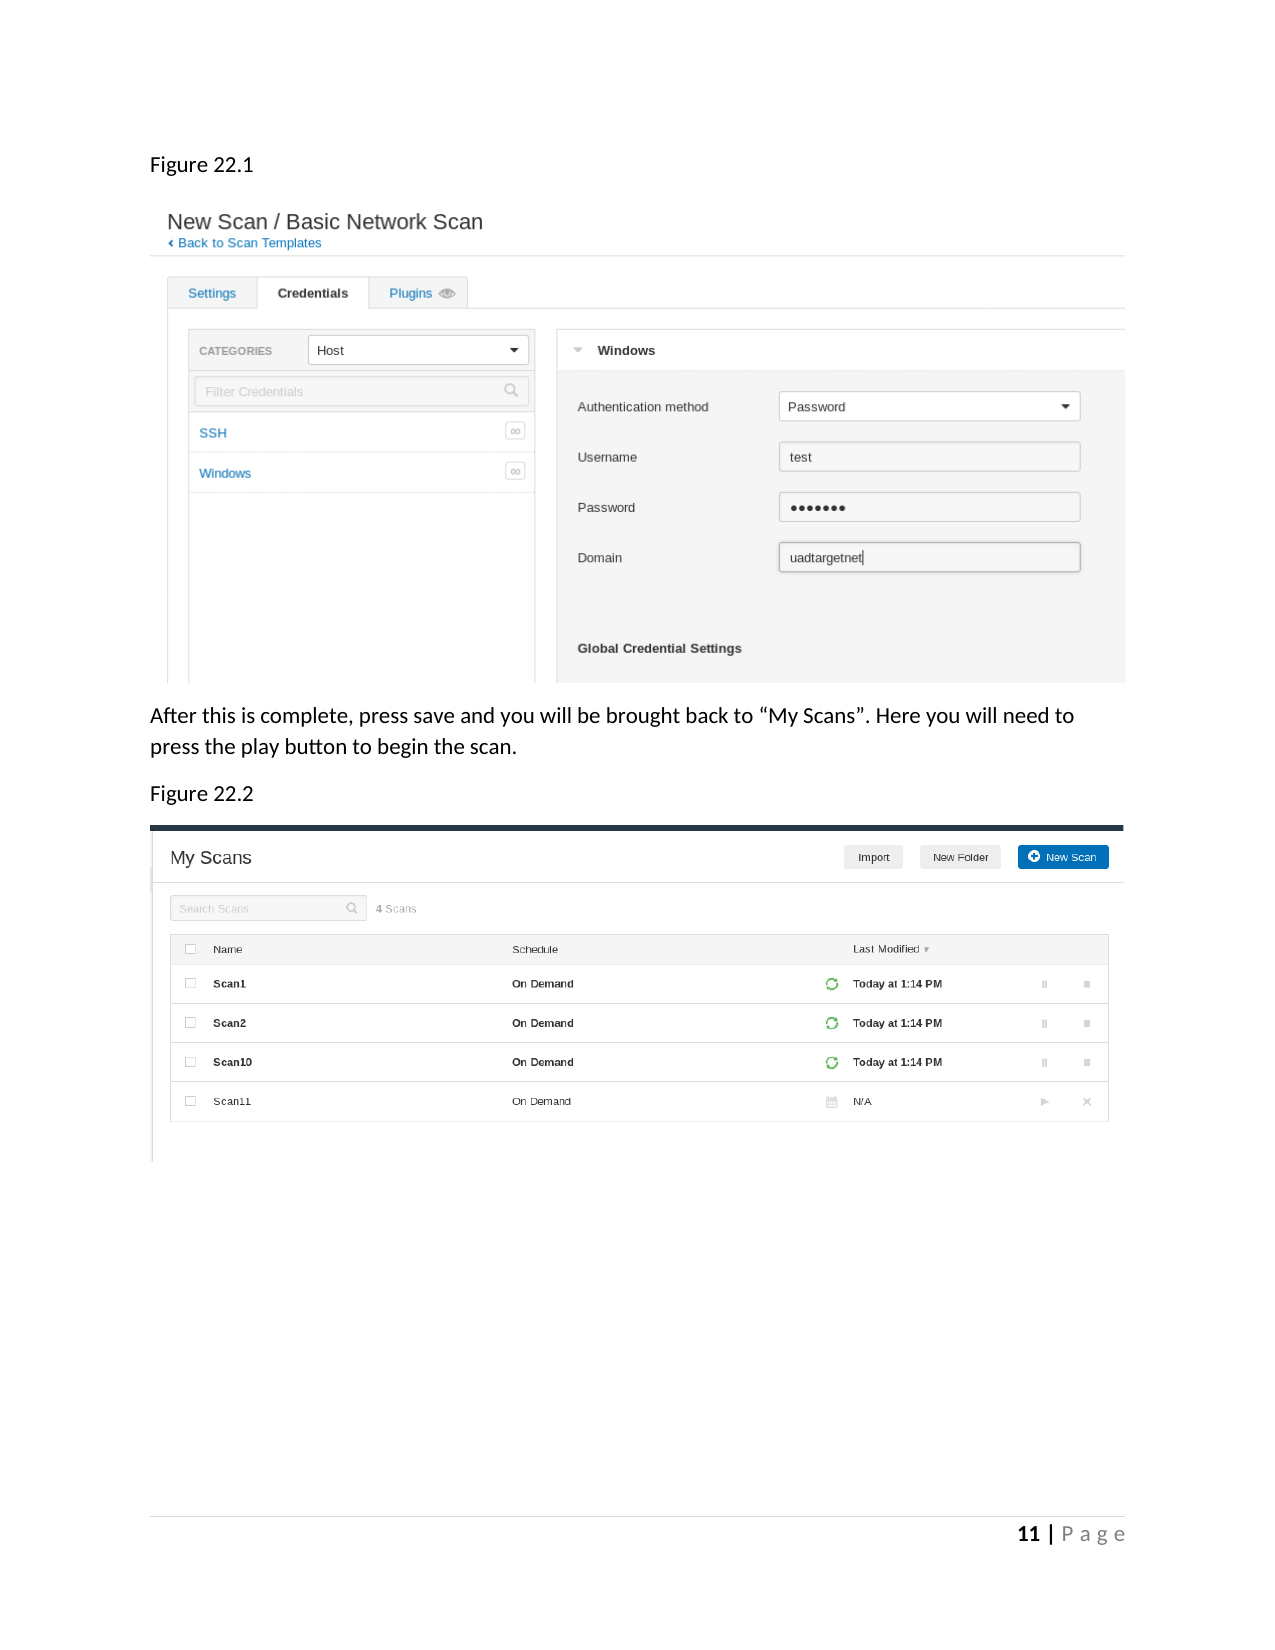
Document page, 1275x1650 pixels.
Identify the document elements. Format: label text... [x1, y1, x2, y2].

text Figure 22.2 [150, 779, 1125, 807]
text After this is complete, press save and you will be brought back to “My Scans”. Here you will need to press the play button to begin the scan. [150, 702, 1125, 760]
picture [150, 825, 1124, 1162]
text Figure 22.1 [150, 150, 1125, 178]
picture [150, 196, 1125, 683]
